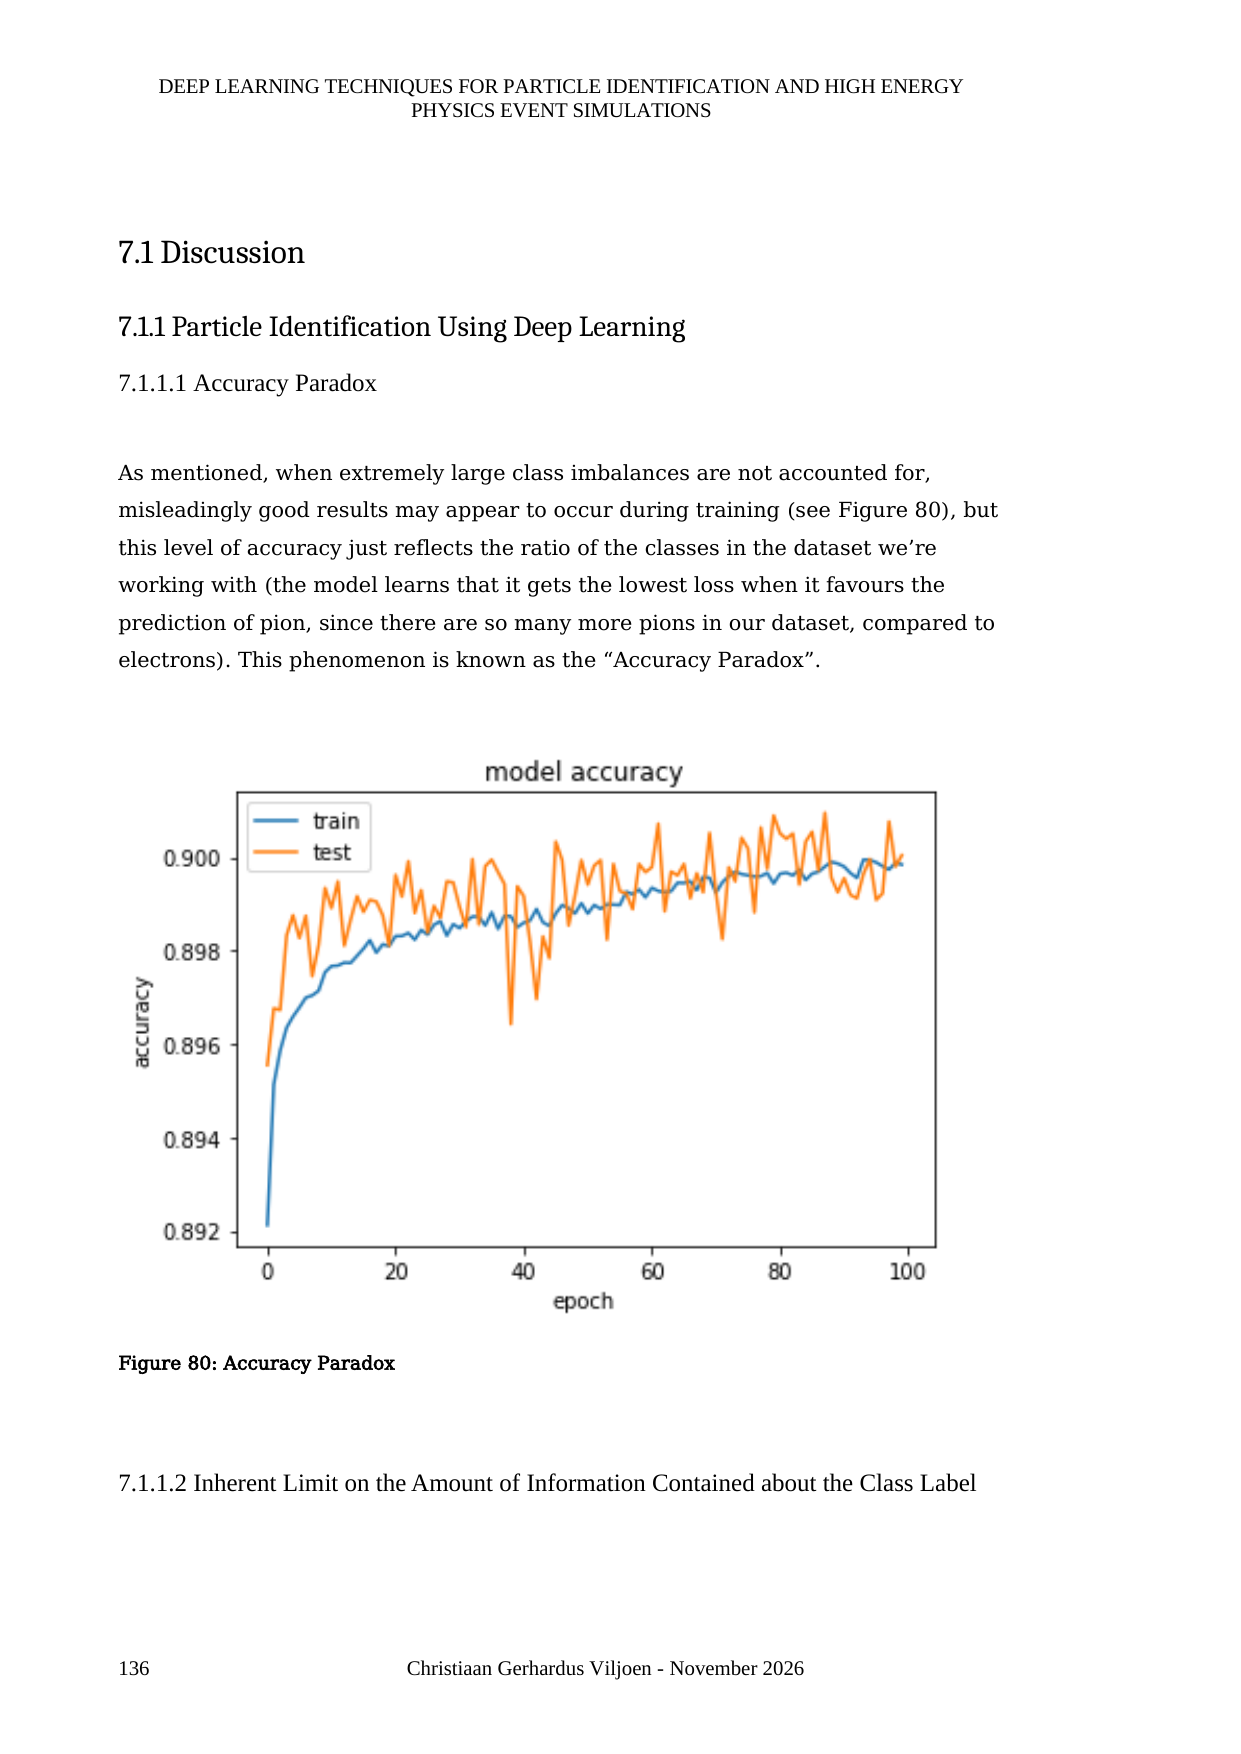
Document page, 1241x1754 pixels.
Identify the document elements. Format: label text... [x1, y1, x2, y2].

subtitle Particle Identification Using Deep Learning [118, 310, 1004, 343]
subtitle Accuracy Paradox [118, 368, 1004, 397]
subtitle Inherent Limit on the Amount of Information Contained about the Class Label [118, 1468, 1004, 1497]
subtitle Discussion [118, 234, 1004, 272]
picture [118, 747, 956, 1326]
